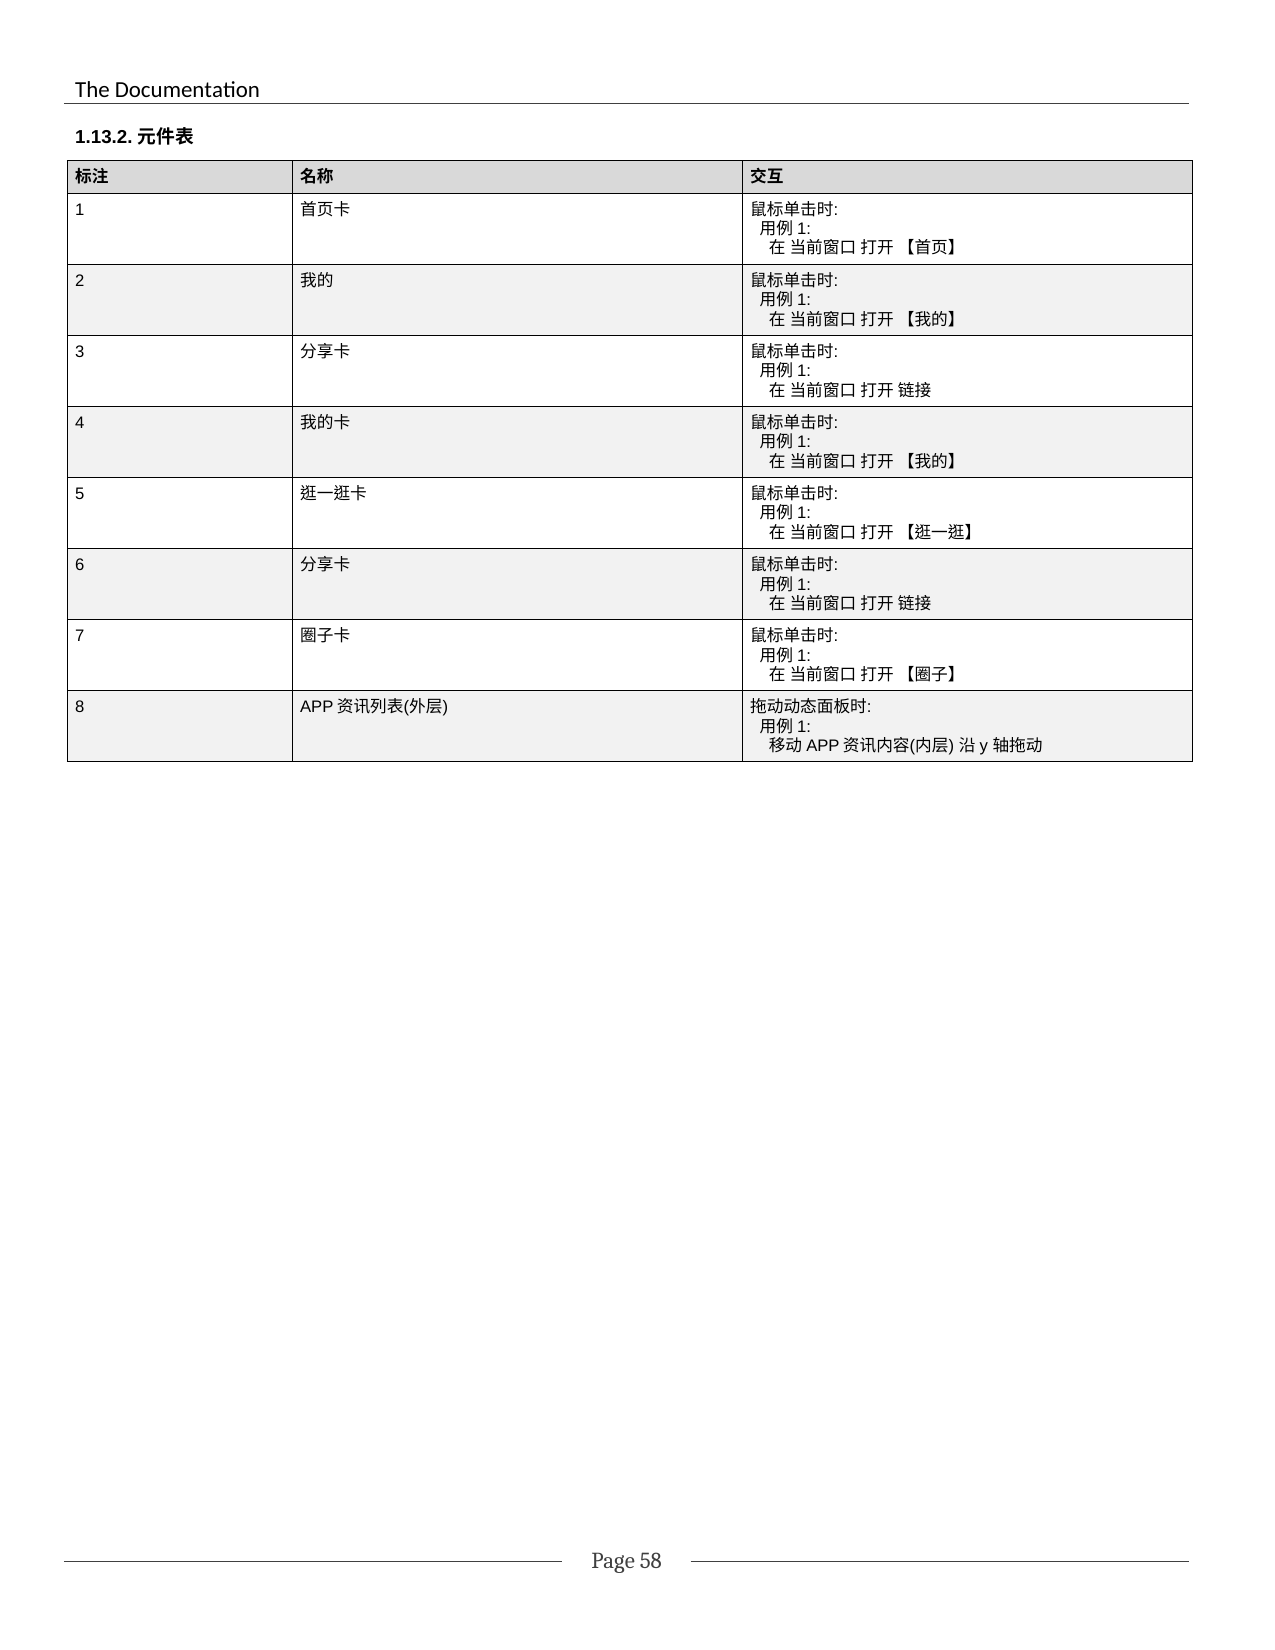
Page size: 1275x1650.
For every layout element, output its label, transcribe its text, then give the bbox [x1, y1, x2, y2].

subtitle 元件表 [75, 126, 1200, 147]
table_cell 我的 [293, 265, 742, 335]
table_header 标注 [68, 161, 292, 193]
table_cell 鼠标单击时: 用例 1: 在 当前窗口 打开 【首页】 [743, 194, 1192, 264]
table_cell 鼠标单击时: 用例 1: 在 当前窗口 打开 【逛一逛】 [743, 478, 1192, 548]
table_cell 1 [68, 194, 292, 264]
table_cell 8 [68, 691, 292, 761]
table_cell 7 [68, 620, 292, 690]
table_cell 拖动动态面板时: 用例 1: 移动 APP资讯内容(内层) 沿 y 轴拖动 [743, 691, 1192, 761]
table_cell 3 [68, 336, 292, 406]
table_cell 我的卡 [293, 407, 742, 477]
table_cell 分享卡 [293, 336, 742, 406]
table_header 交互 [743, 161, 1192, 193]
table_cell 鼠标单击时: 用例 1: 在 当前窗口 打开 【我的】 [743, 265, 1192, 335]
table_cell 分享卡 [293, 549, 742, 619]
table_cell 鼠标单击时: 用例 1: 在 当前窗口 打开 链接 [743, 549, 1192, 619]
table_cell 鼠标单击时: 用例 1: 在 当前窗口 打开 链接 [743, 336, 1192, 406]
table_header 名称 [293, 161, 742, 193]
table_cell 鼠标单击时: 用例 1: 在 当前窗口 打开 【我的】 [743, 407, 1192, 477]
table_cell 逛一逛卡 [293, 478, 742, 548]
table_cell 5 [68, 478, 292, 548]
table_cell 首页卡 [293, 194, 742, 264]
table_cell APP资讯列表(外层) [293, 691, 742, 761]
table_cell 4 [68, 407, 292, 477]
table_cell 6 [68, 549, 292, 619]
table_cell 2 [68, 265, 292, 335]
table_cell 鼠标单击时: 用例 1: 在 当前窗口 打开 【圈子】 [743, 620, 1192, 690]
table_cell 圈子卡 [293, 620, 742, 690]
